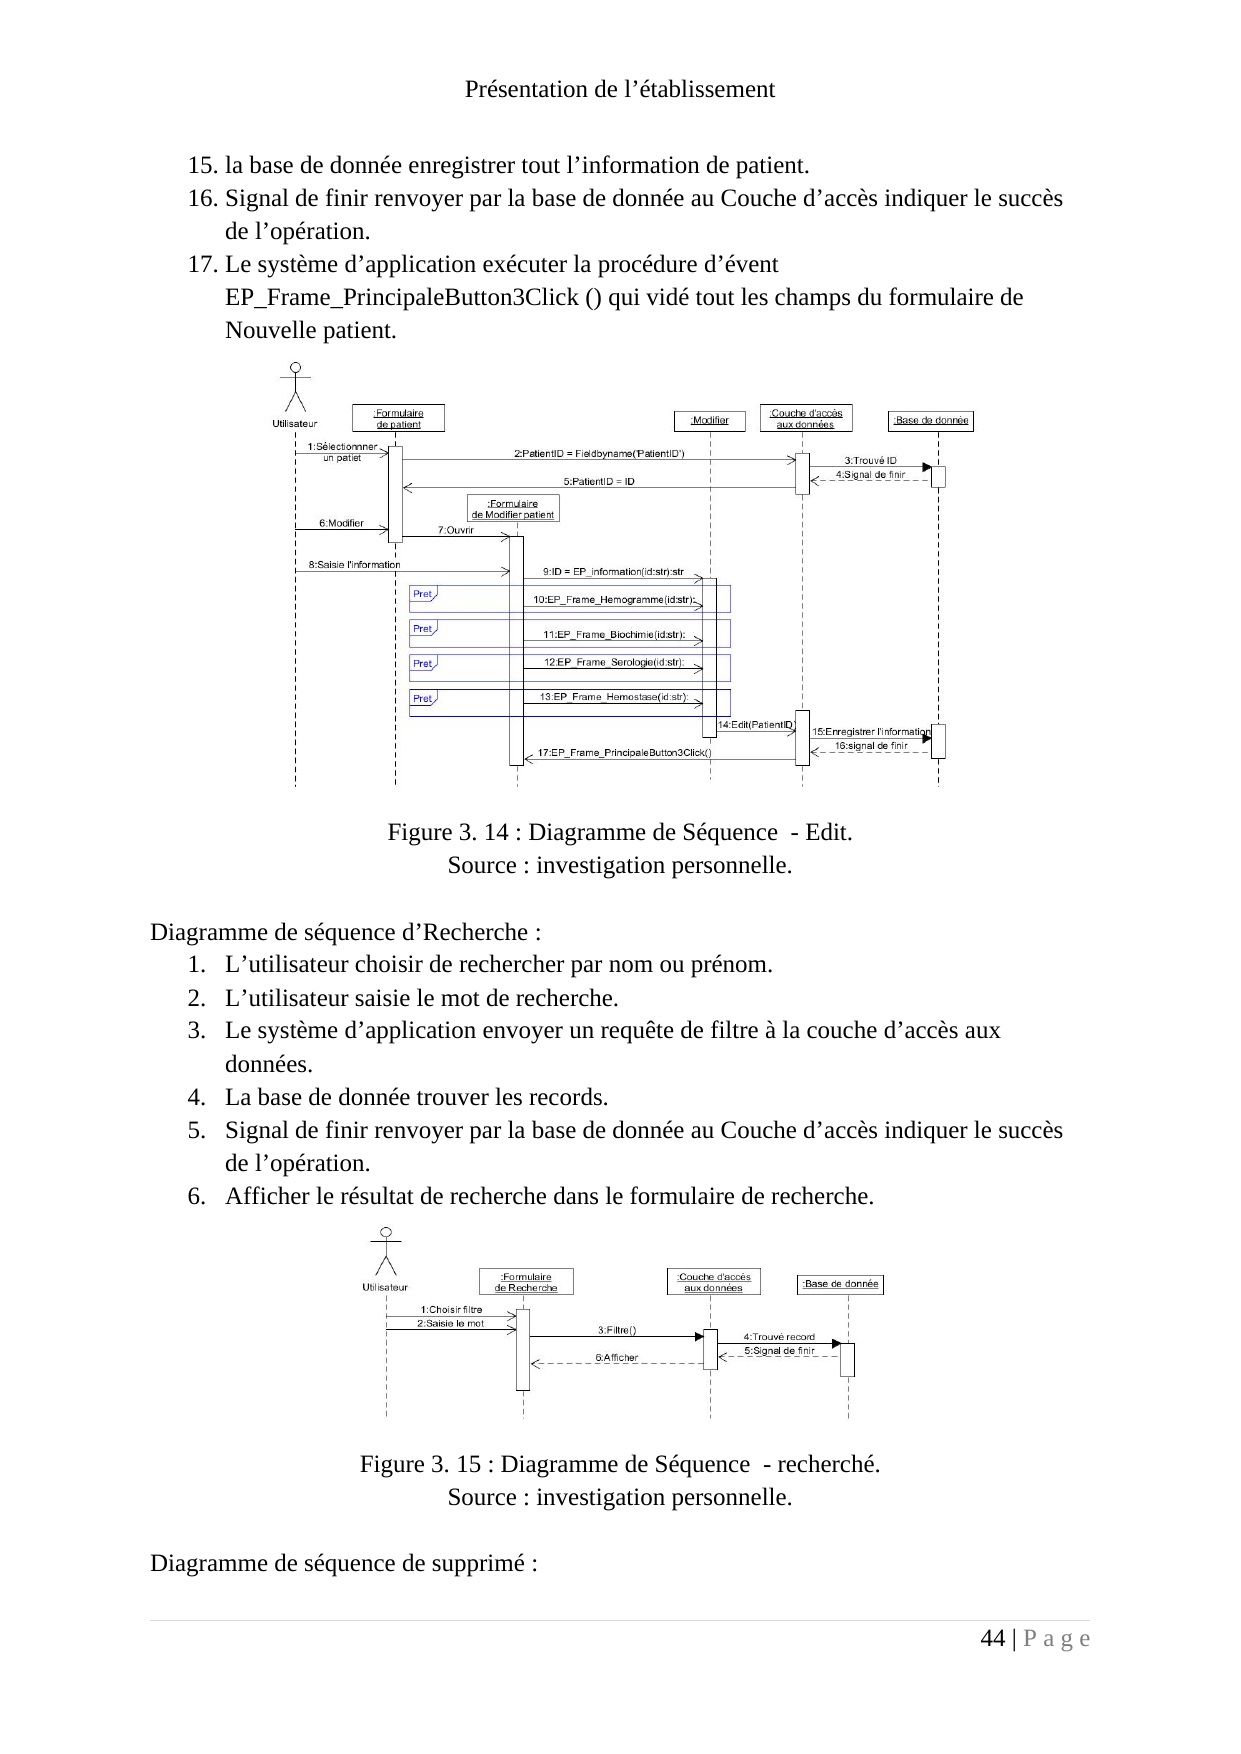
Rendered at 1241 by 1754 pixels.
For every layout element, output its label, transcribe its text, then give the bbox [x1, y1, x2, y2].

text Diagramme de séquence d’Recherche : [150, 917, 1090, 945]
list Le système d’application envoyer un requête de filtre à la couche d’accès aux données. [187, 1016, 1090, 1077]
list L’utilisateur choisir de rechercher par nom ou prénom. [187, 949, 1090, 978]
list La base de donnée trouver les records. [187, 1082, 1090, 1110]
list Le système d’application exécuter la procédure d’évent EP_Frame_PrincipaleButton3Click () qui vidé tout les champs du formulaire de Nouvelle patient. [187, 249, 1090, 344]
text Source : investigation personnelle. [150, 1482, 1090, 1511]
list Signal de finir renvoyer par la base de donnée au Couche d’accès indiquer le succès de l’opération. [187, 1115, 1090, 1176]
list L’utilisateur saisie le mot de recherche. [187, 983, 1090, 1011]
picture [252, 348, 988, 814]
list la base de donnée enregistrer tout l’information de patient. [187, 150, 1090, 179]
text Source : investigation personnelle. [150, 851, 1090, 879]
list Afficher le résultat de recherche dans le formulaire de recherche. [187, 1181, 1090, 1209]
text Diagramme de séquence de supprimé : [150, 1548, 1090, 1577]
picture [342, 1213, 898, 1445]
list Signal de finir renvoyer par la base de donnée au Couche d’accès indiquer le succès de l’opération. [187, 183, 1090, 245]
